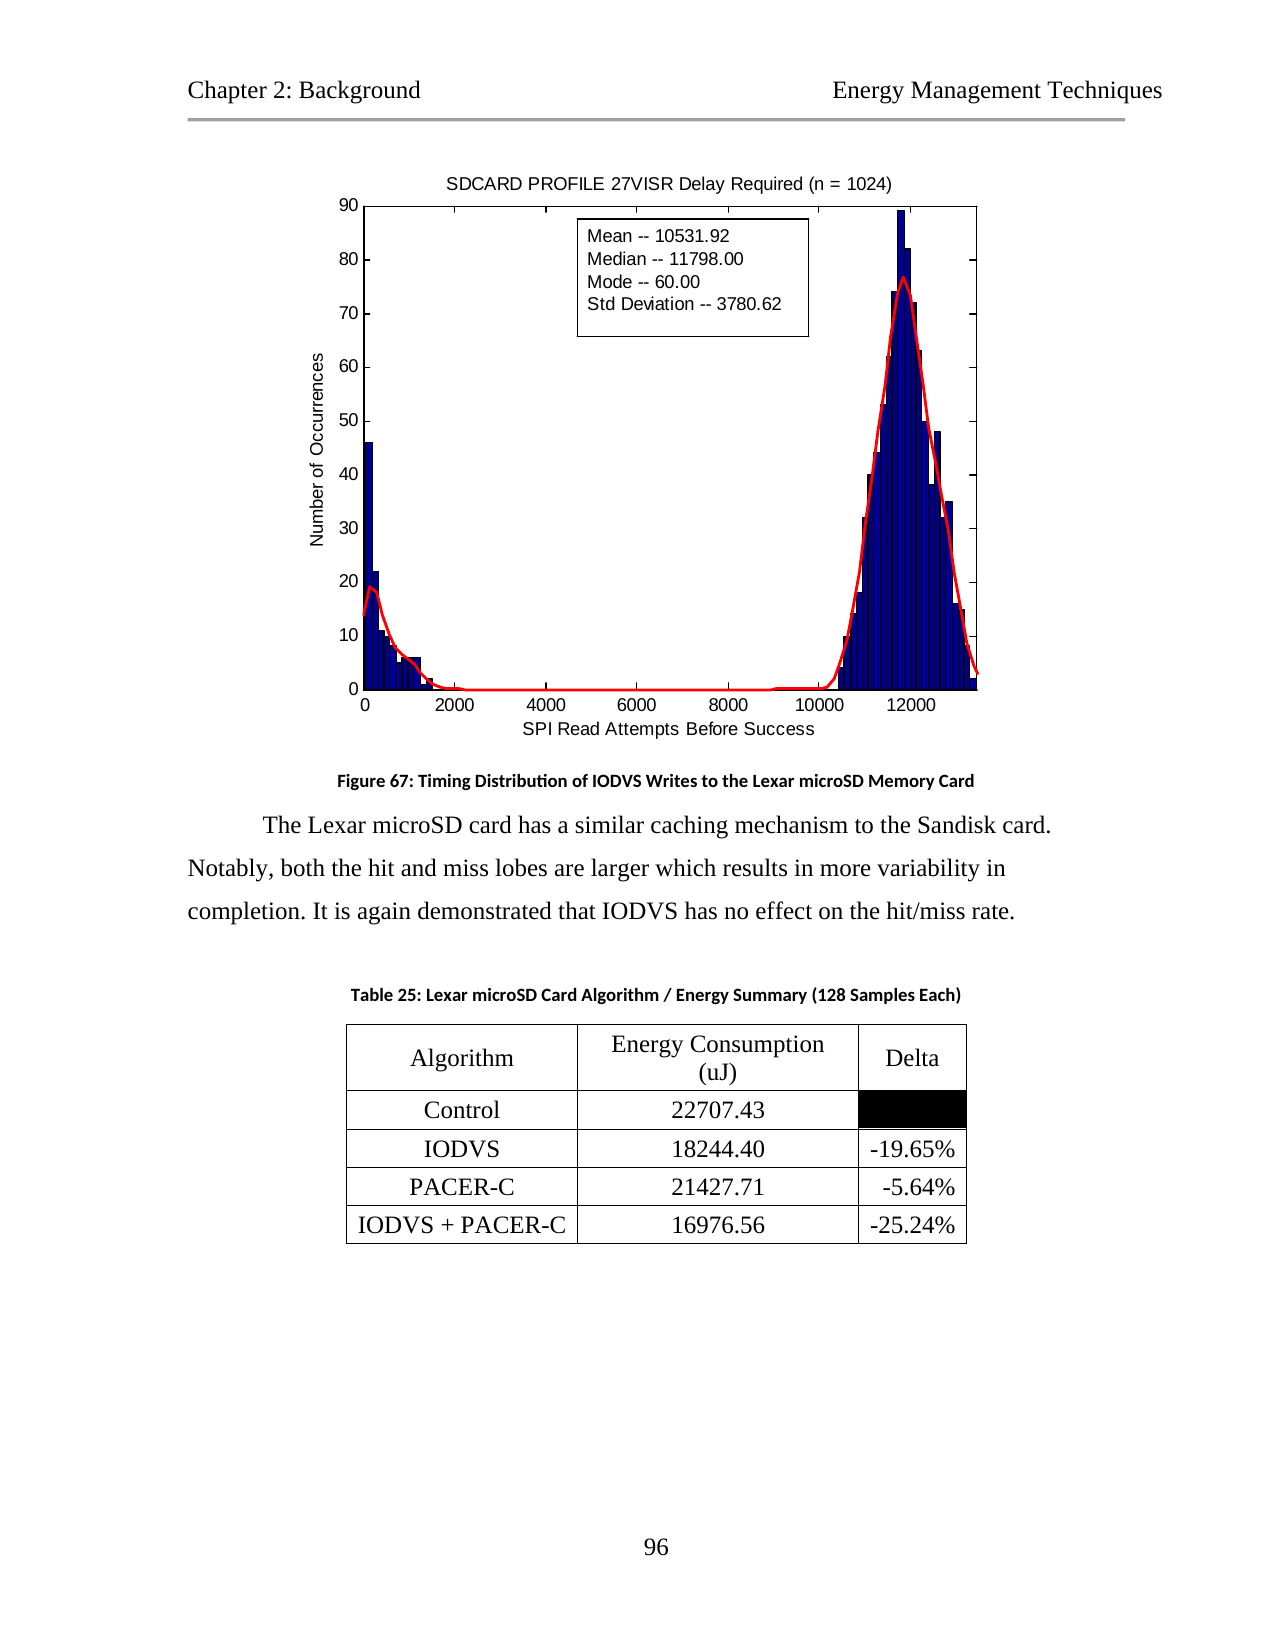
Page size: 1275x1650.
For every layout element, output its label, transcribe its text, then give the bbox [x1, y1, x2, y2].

table_cell IODVS + PACER-C [347, 1206, 577, 1243]
table_cell 16976.56 [578, 1206, 858, 1243]
table_cell Control [347, 1091, 577, 1128]
text The Lexar microSD card has a similar caching mechanism to the Sandisk card. Notably, both the hit and miss lobes are larger which results in more variability in completion. It is again demonstrated that IODVS has no effect on the hit/miss rate. [187, 810, 1125, 925]
table_cell PACER-C [347, 1168, 577, 1205]
table_cell -19.65% [859, 1130, 966, 1167]
table_cell 21427.71 [578, 1168, 858, 1205]
table_cell 18244.40 [578, 1130, 858, 1167]
table_header Algorithm [347, 1025, 577, 1090]
table_header Energy Consumption (uJ) [578, 1025, 858, 1090]
table_cell -5.64% [859, 1168, 966, 1205]
table_cell -25.24% [859, 1206, 966, 1243]
table_cell 22707.43 [578, 1091, 858, 1128]
table_cell IODVS [347, 1130, 577, 1167]
table_header Delta [859, 1025, 966, 1090]
table_cell [859, 1091, 966, 1128]
